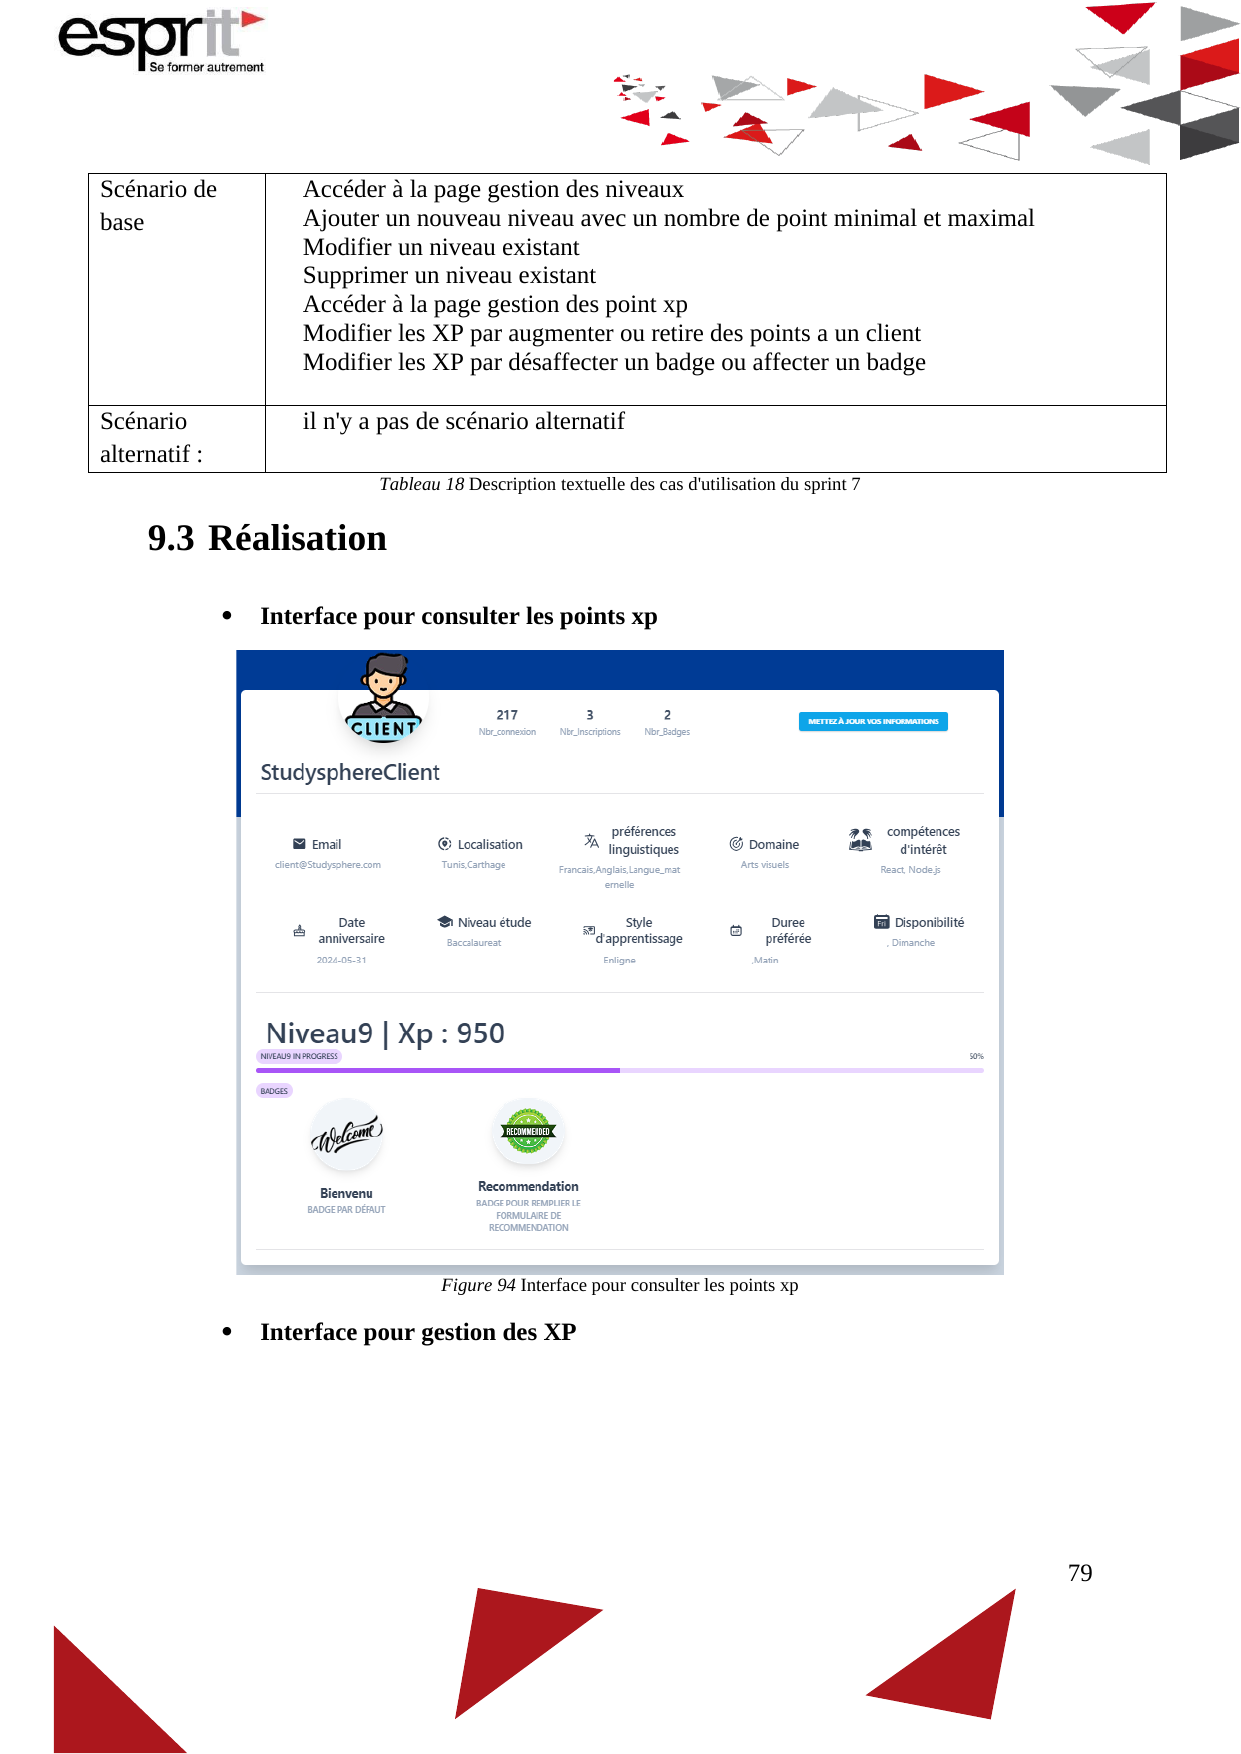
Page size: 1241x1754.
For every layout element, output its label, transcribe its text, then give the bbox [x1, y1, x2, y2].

text Tableau 18 Description textuelle des cas d'utilisation du sprint 7 [148, 473, 1093, 494]
picture [54, 7, 269, 75]
table_cell Scénario alternatif : [89, 406, 265, 472]
table_cell Scénario de base [89, 174, 265, 405]
table_cell  il n'y a pas de scénario alternatif [266, 406, 1166, 472]
picture [236, 650, 1004, 1275]
picture [613, 0, 1241, 167]
table_cell  Accéder à la page gestion des niveaux  Ajouter un nouveau niveau avec un nombre de point minimal et maximal  Modifier un niveau existant  Supprimer un niveau existant  Accéder à la page gestion des point xp  Modifier les XP par augmenter ou retire des points a un client  Modifier les XP par désaffecter un badge ou affecter un badge [266, 174, 1166, 405]
subtitle Réalisation [148, 515, 1093, 558]
list Interface pour consulter les points xp [223, 601, 1093, 629]
text Figure 94 Interface pour consulter les points xp [148, 1274, 1093, 1296]
list Interface pour gestion des XP [223, 1317, 1093, 1346]
